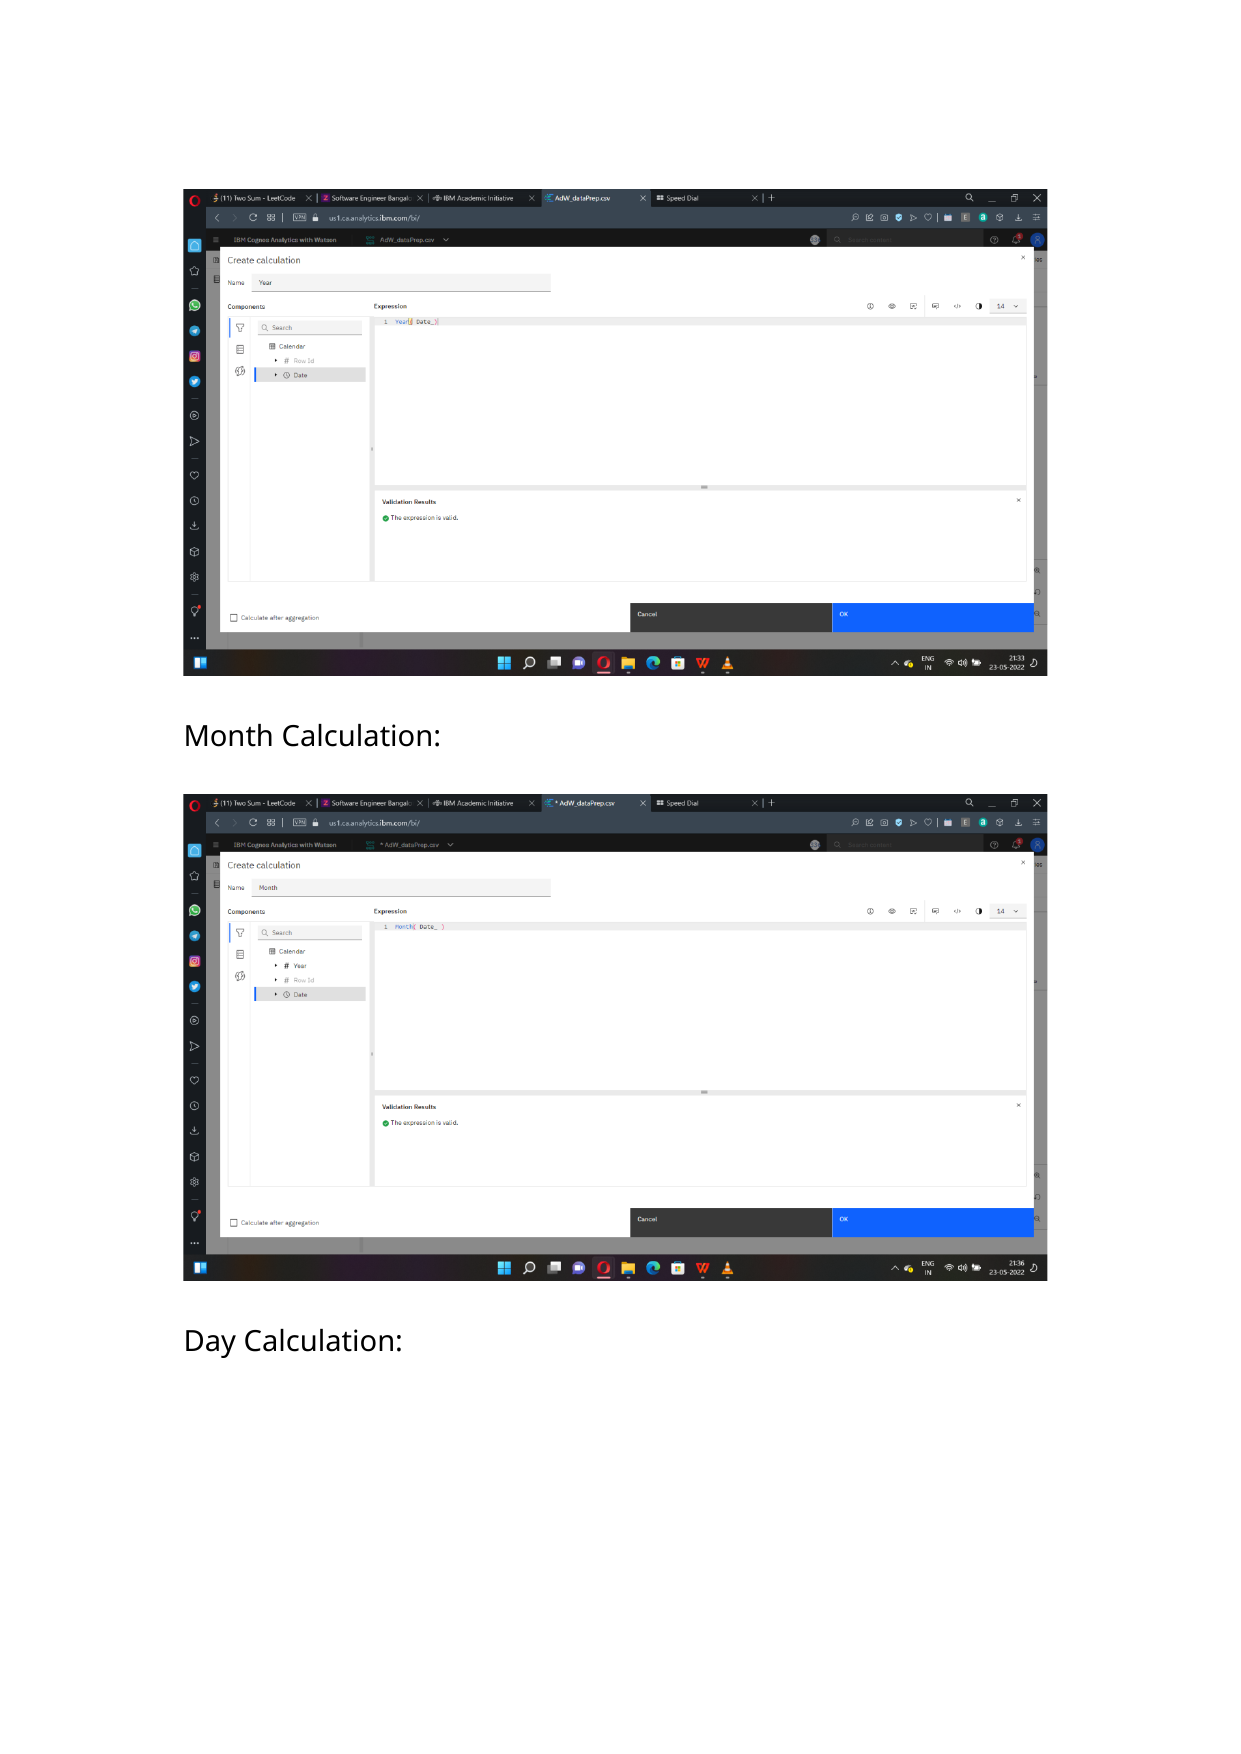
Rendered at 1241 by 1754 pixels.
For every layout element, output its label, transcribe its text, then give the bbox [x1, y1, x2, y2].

picture [183, 189, 1048, 676]
text Day Calculation: [183, 1321, 1053, 1360]
text Month Calculation: [183, 715, 1053, 755]
picture [183, 794, 1048, 1281]
